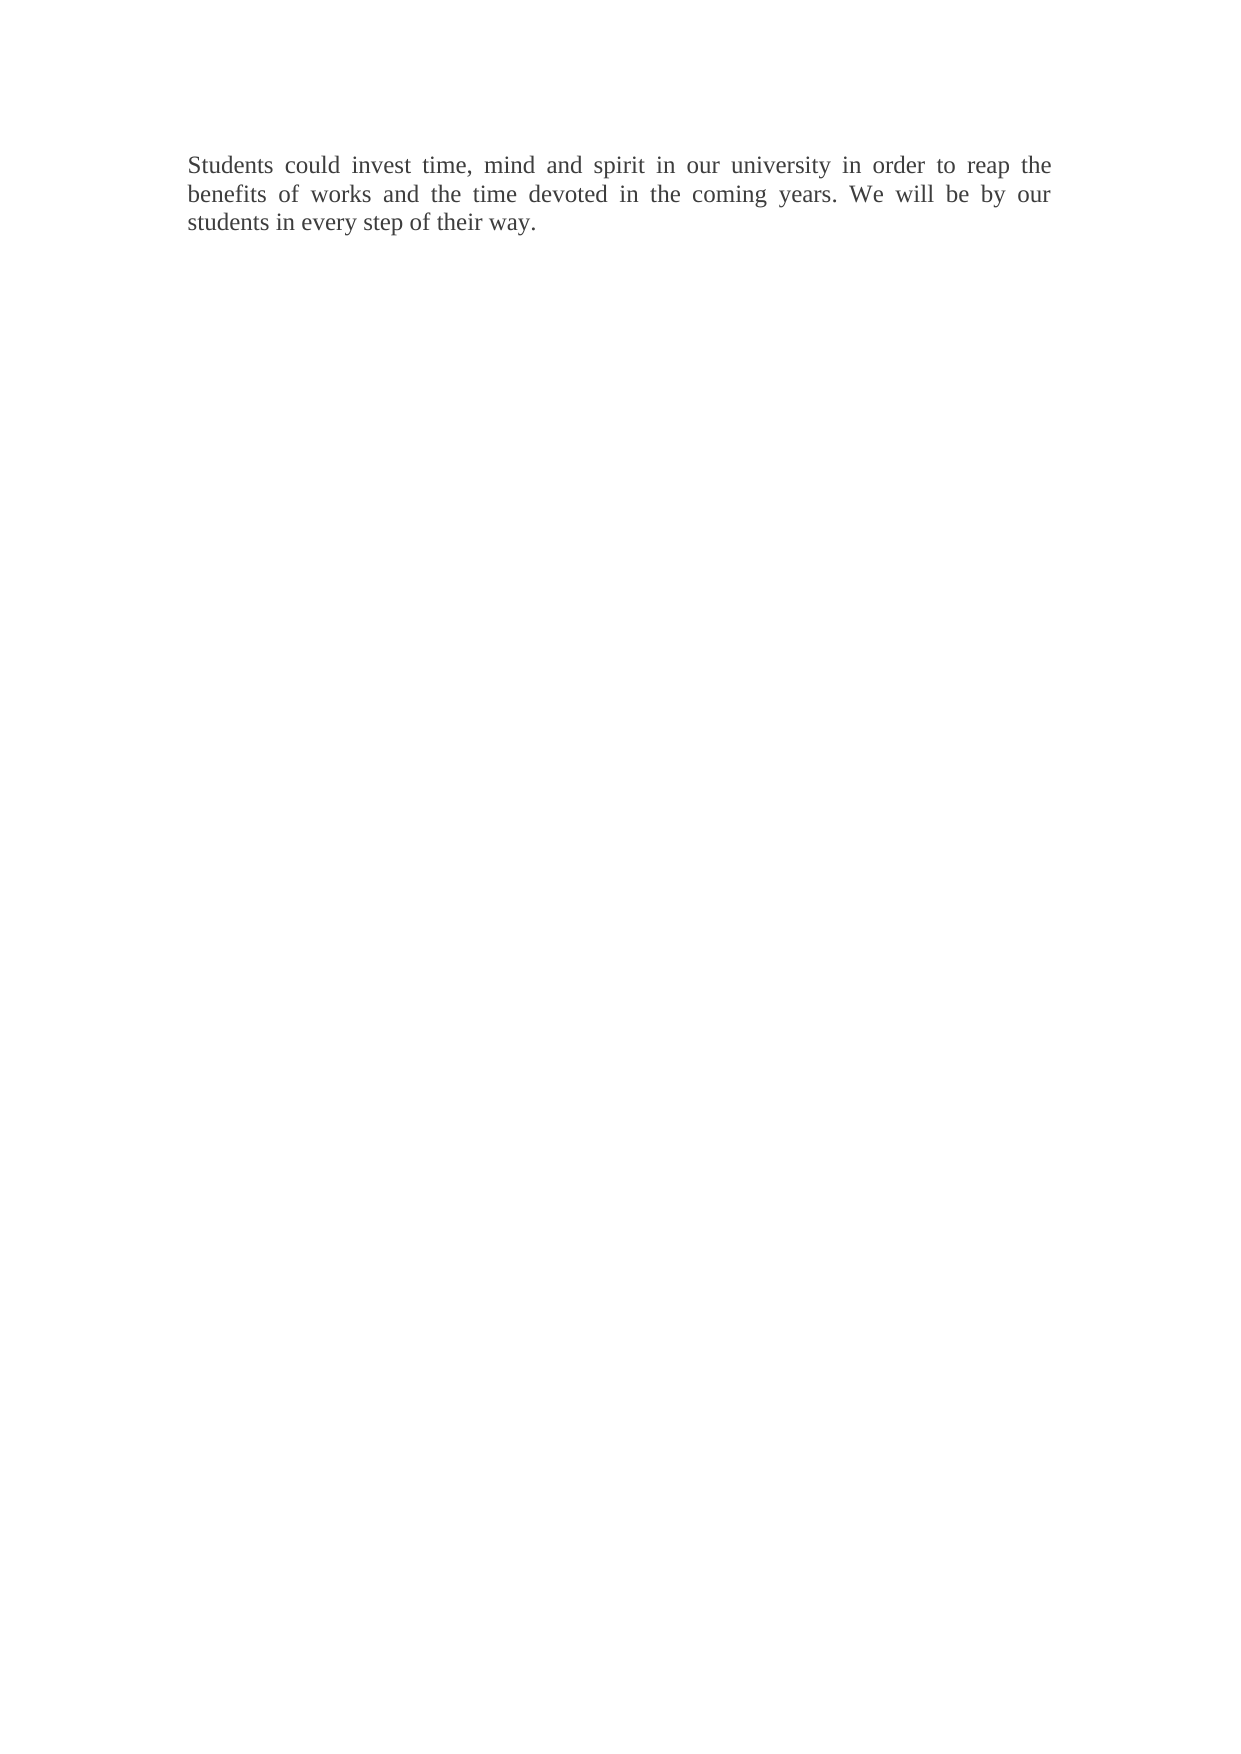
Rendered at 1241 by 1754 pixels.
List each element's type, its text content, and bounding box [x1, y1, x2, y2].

text Students could invest time, mind and spirit in our university in order to reap the benefits of works and the time devoted in the coming years. We will be by our students in every step of their way. [187, 150, 1053, 236]
